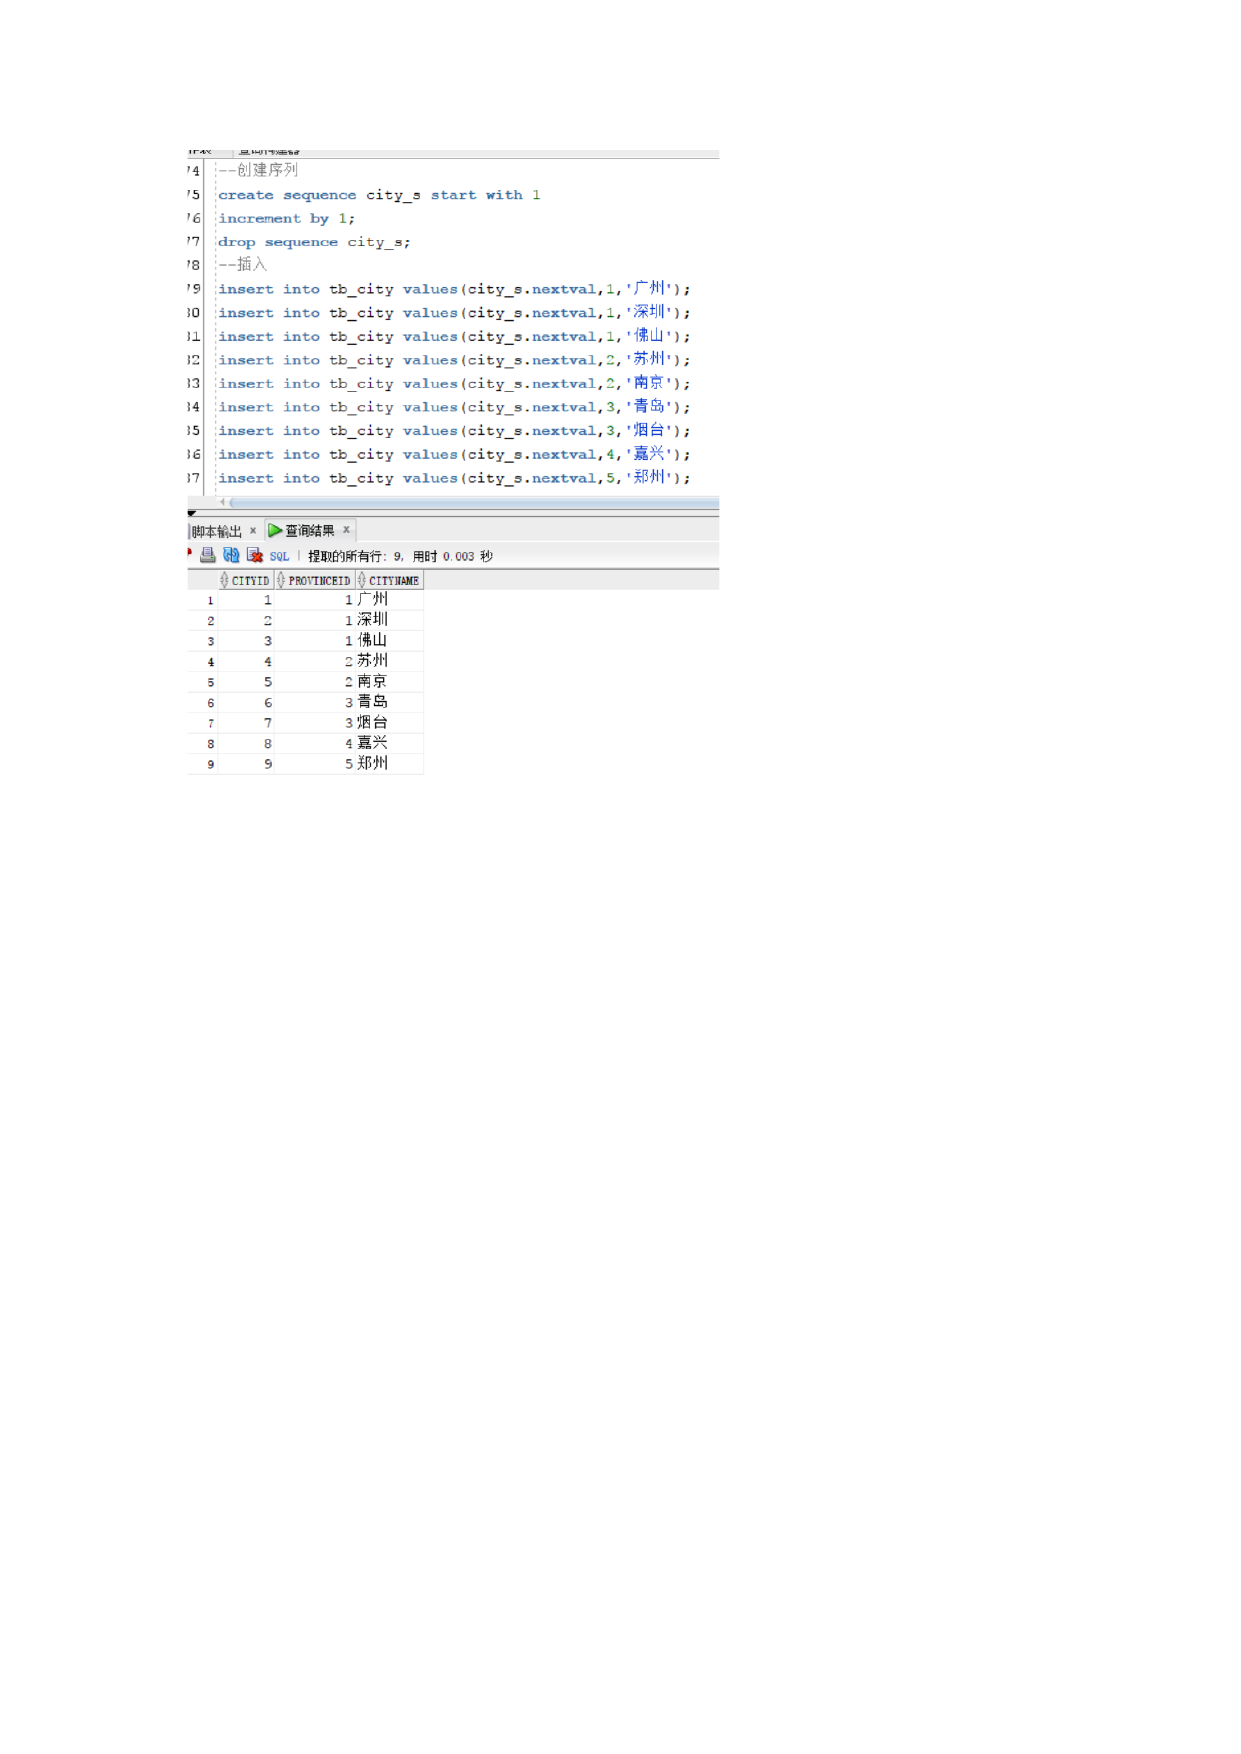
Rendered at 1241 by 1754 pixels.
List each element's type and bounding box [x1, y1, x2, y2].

picture [187, 150, 720, 781]
